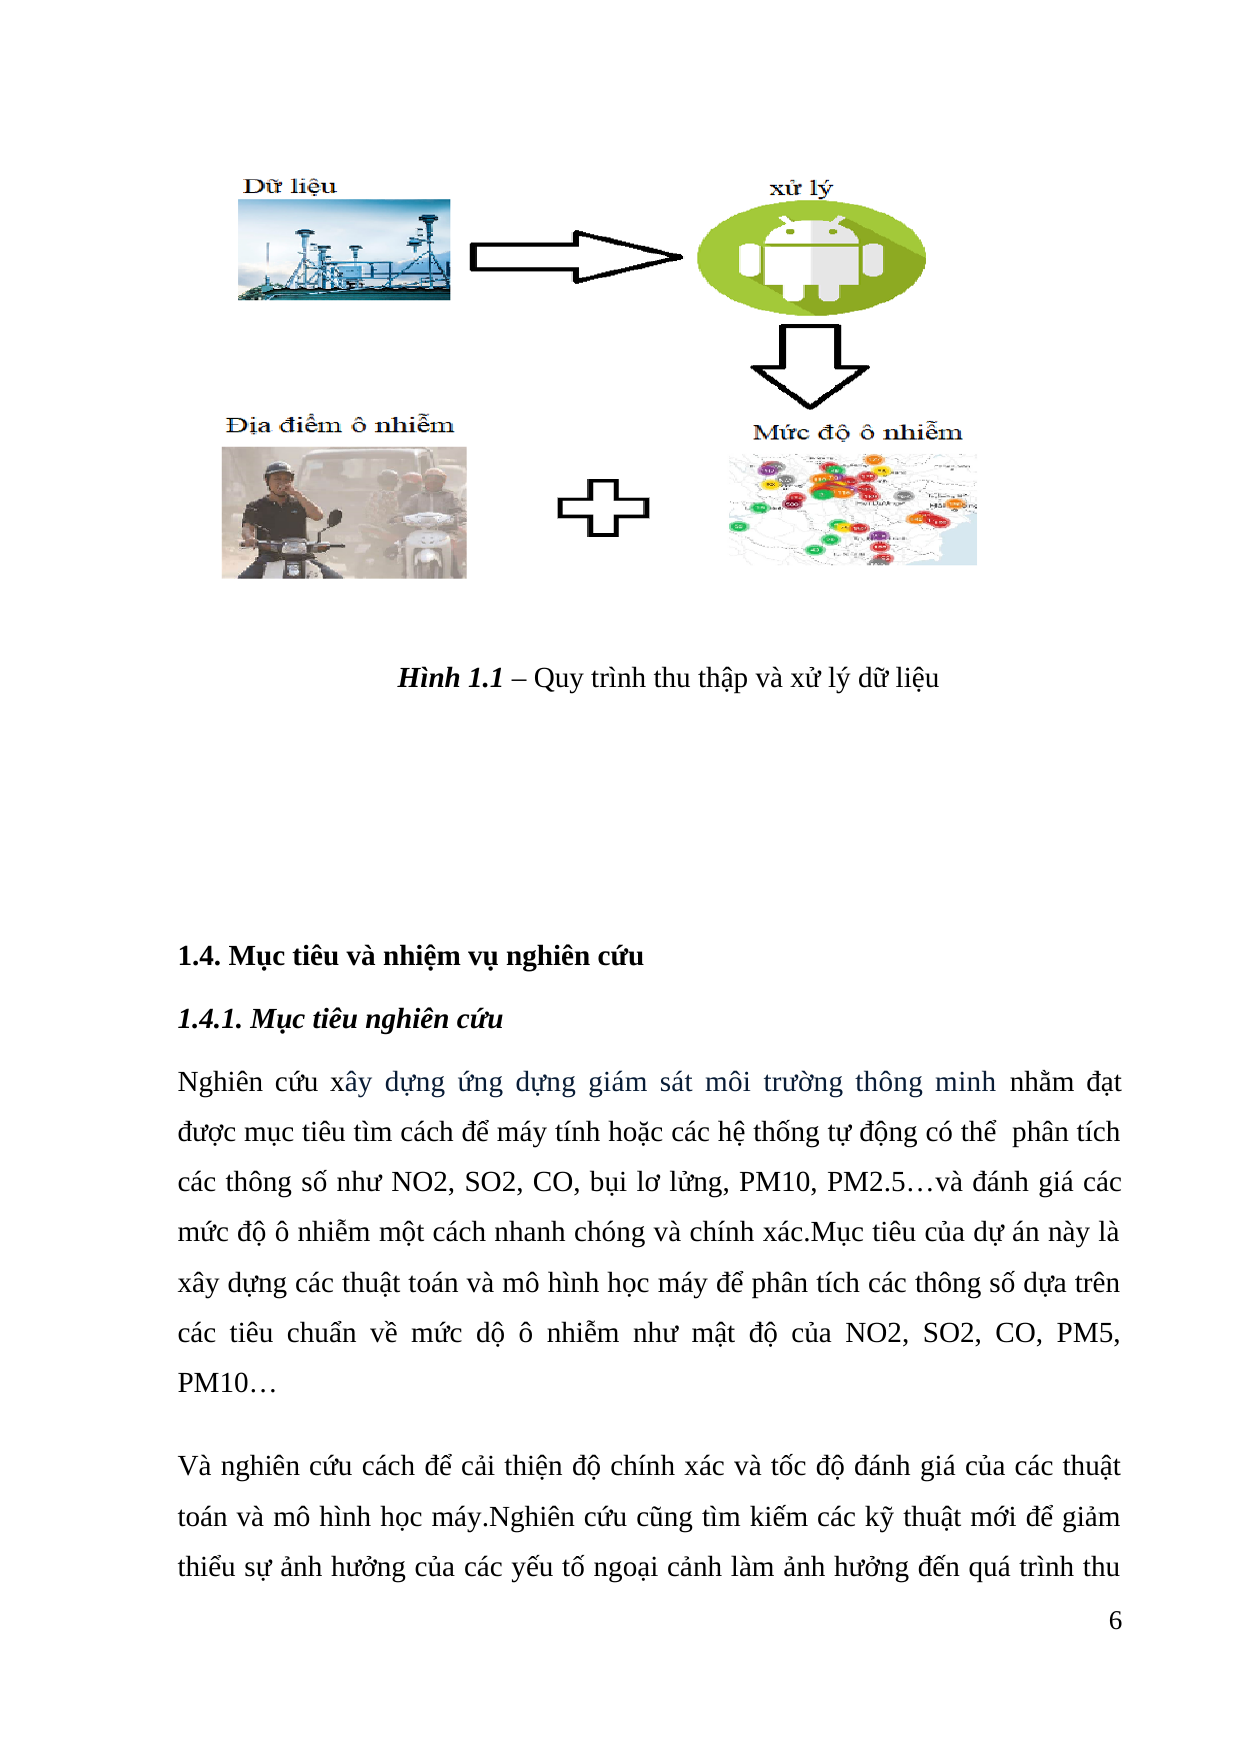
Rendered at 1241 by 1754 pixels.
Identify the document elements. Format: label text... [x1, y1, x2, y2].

subtitle 1.4.1. Mục tiêu nghiên cứu [177, 1001, 1122, 1034]
text Hình 1.1 – Quy trình thu thập và xử lý dữ liệu [260, 660, 1077, 693]
picture [185, 147, 1101, 613]
text Nghiên cứu xây dựng ứng dựng giám sát môi trường thông minh nhằm đạt được mục tiêu tìm cách để máy tính hoặc các hệ thống tự động có thể phân tích các thông số như NO2, SO2, CO, bụi lơ lửng, PM10, PM2.5…và đánh giá các mức độ ô nhiễm một cách nhanh chóng và chính xác.Mục tiêu của dự án này là xây dựng các thuật toán và mô hình học máy để phân tích các thông số dựa trên các tiêu chuẩn về mức dộ ô nhiễm như mật độ của NO2, SO2, CO, PM5, PM10… [177, 1064, 1122, 1399]
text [177, 1448, 1122, 1582]
subtitle 1.4. Mục tiêu và nhiệm vụ nghiên cứu [177, 938, 1122, 972]
